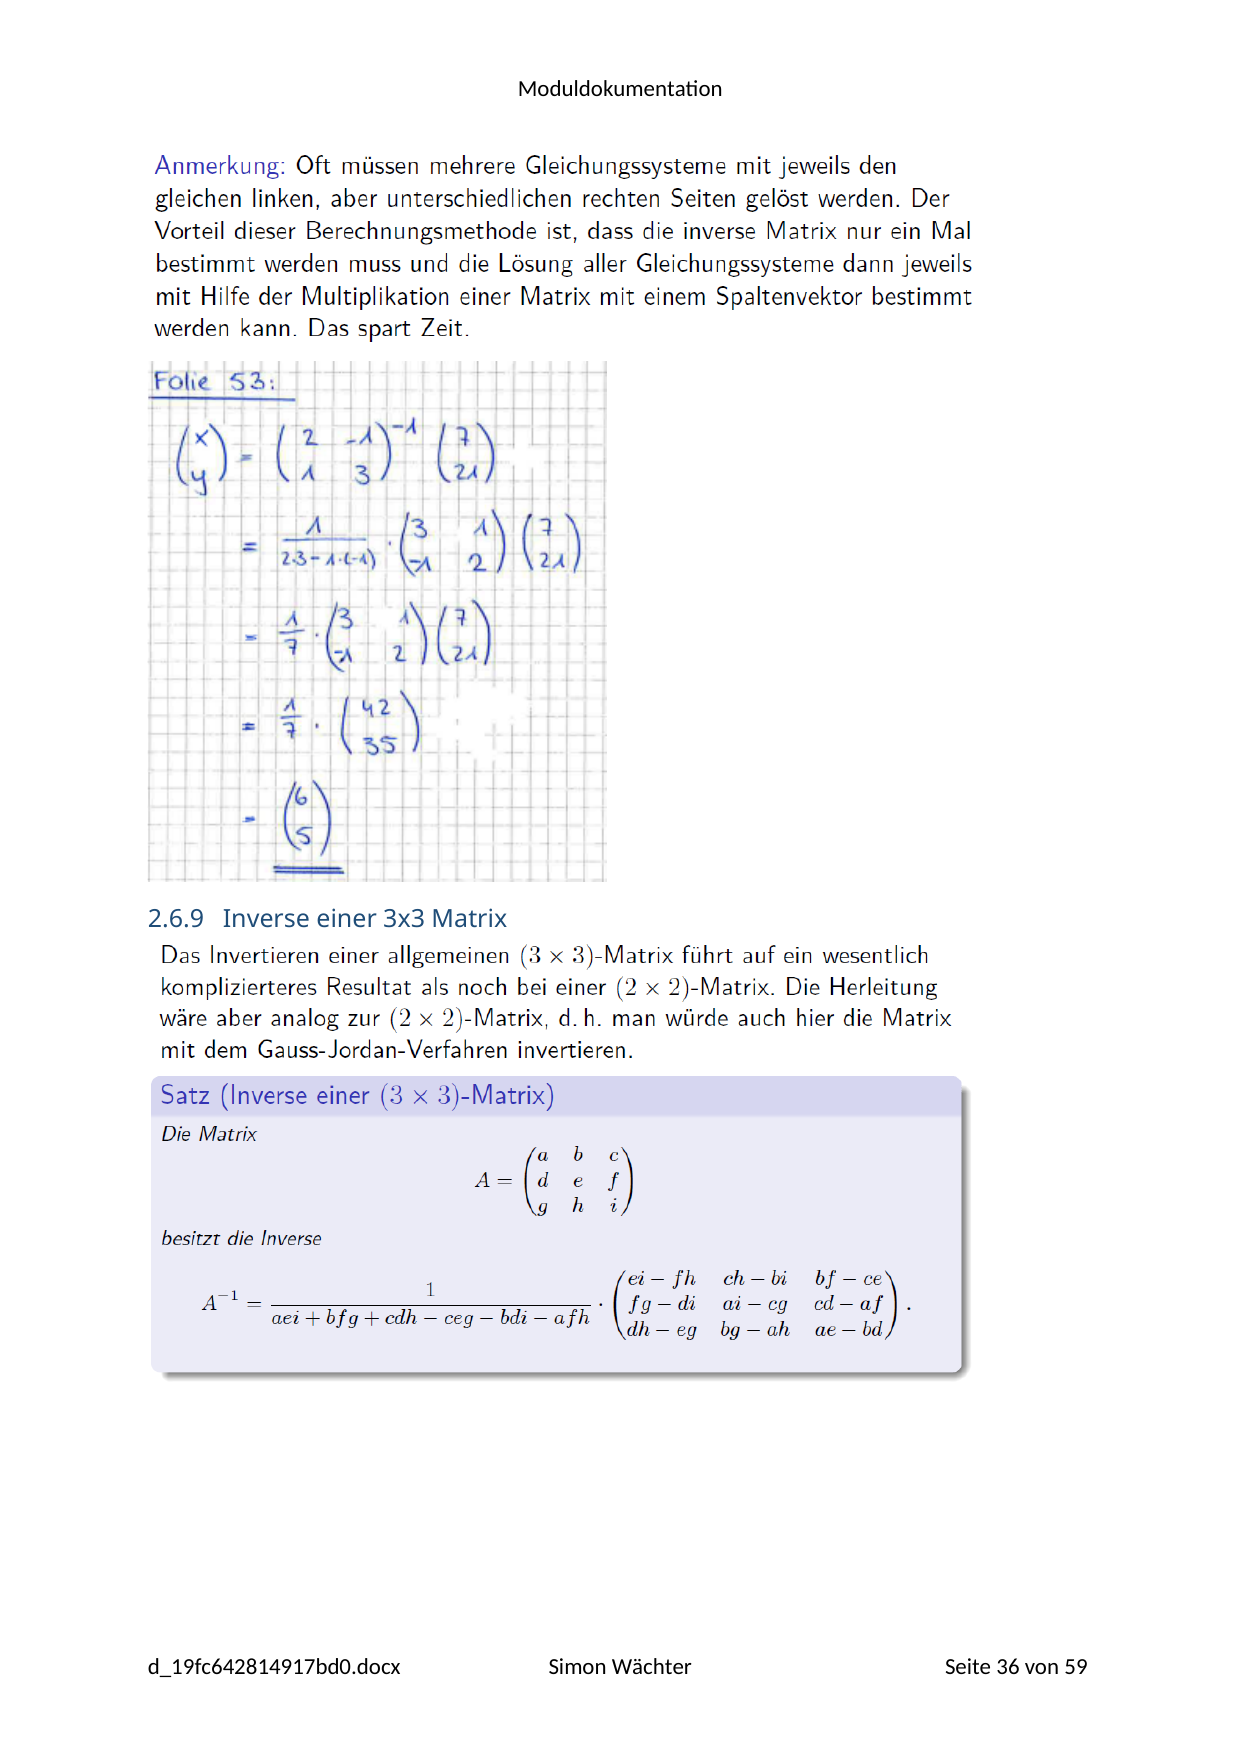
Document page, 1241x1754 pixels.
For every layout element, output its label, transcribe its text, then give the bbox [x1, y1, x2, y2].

picture [147, 937, 972, 1383]
picture [147, 147, 988, 343]
subtitle Inverse einer 3x3 Matrix [148, 901, 1093, 935]
picture [147, 361, 607, 882]
